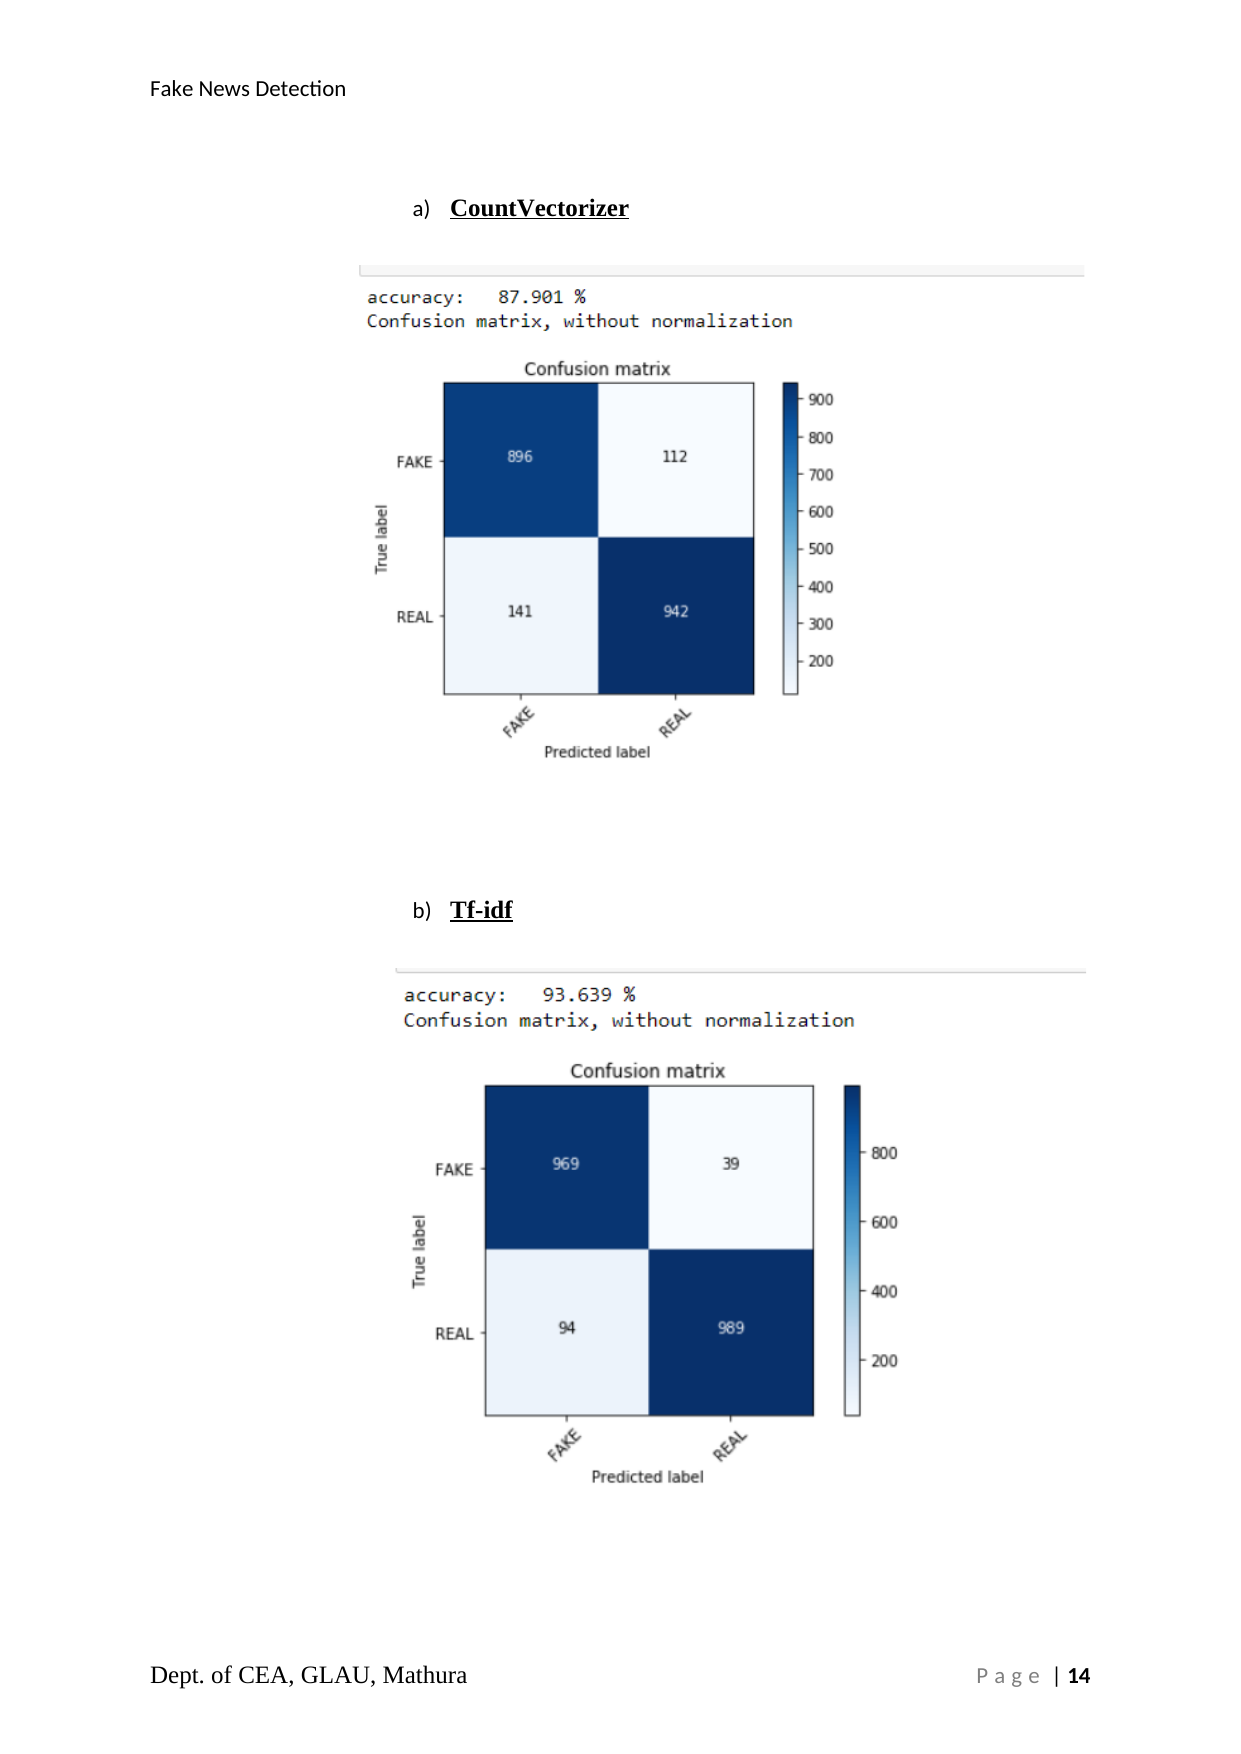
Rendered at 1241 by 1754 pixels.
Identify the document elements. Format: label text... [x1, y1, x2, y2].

picture [320, 968, 1087, 1510]
picture [284, 265, 1085, 782]
list Tf-idf [412, 895, 1090, 924]
list CountVectorizer [412, 193, 1090, 222]
